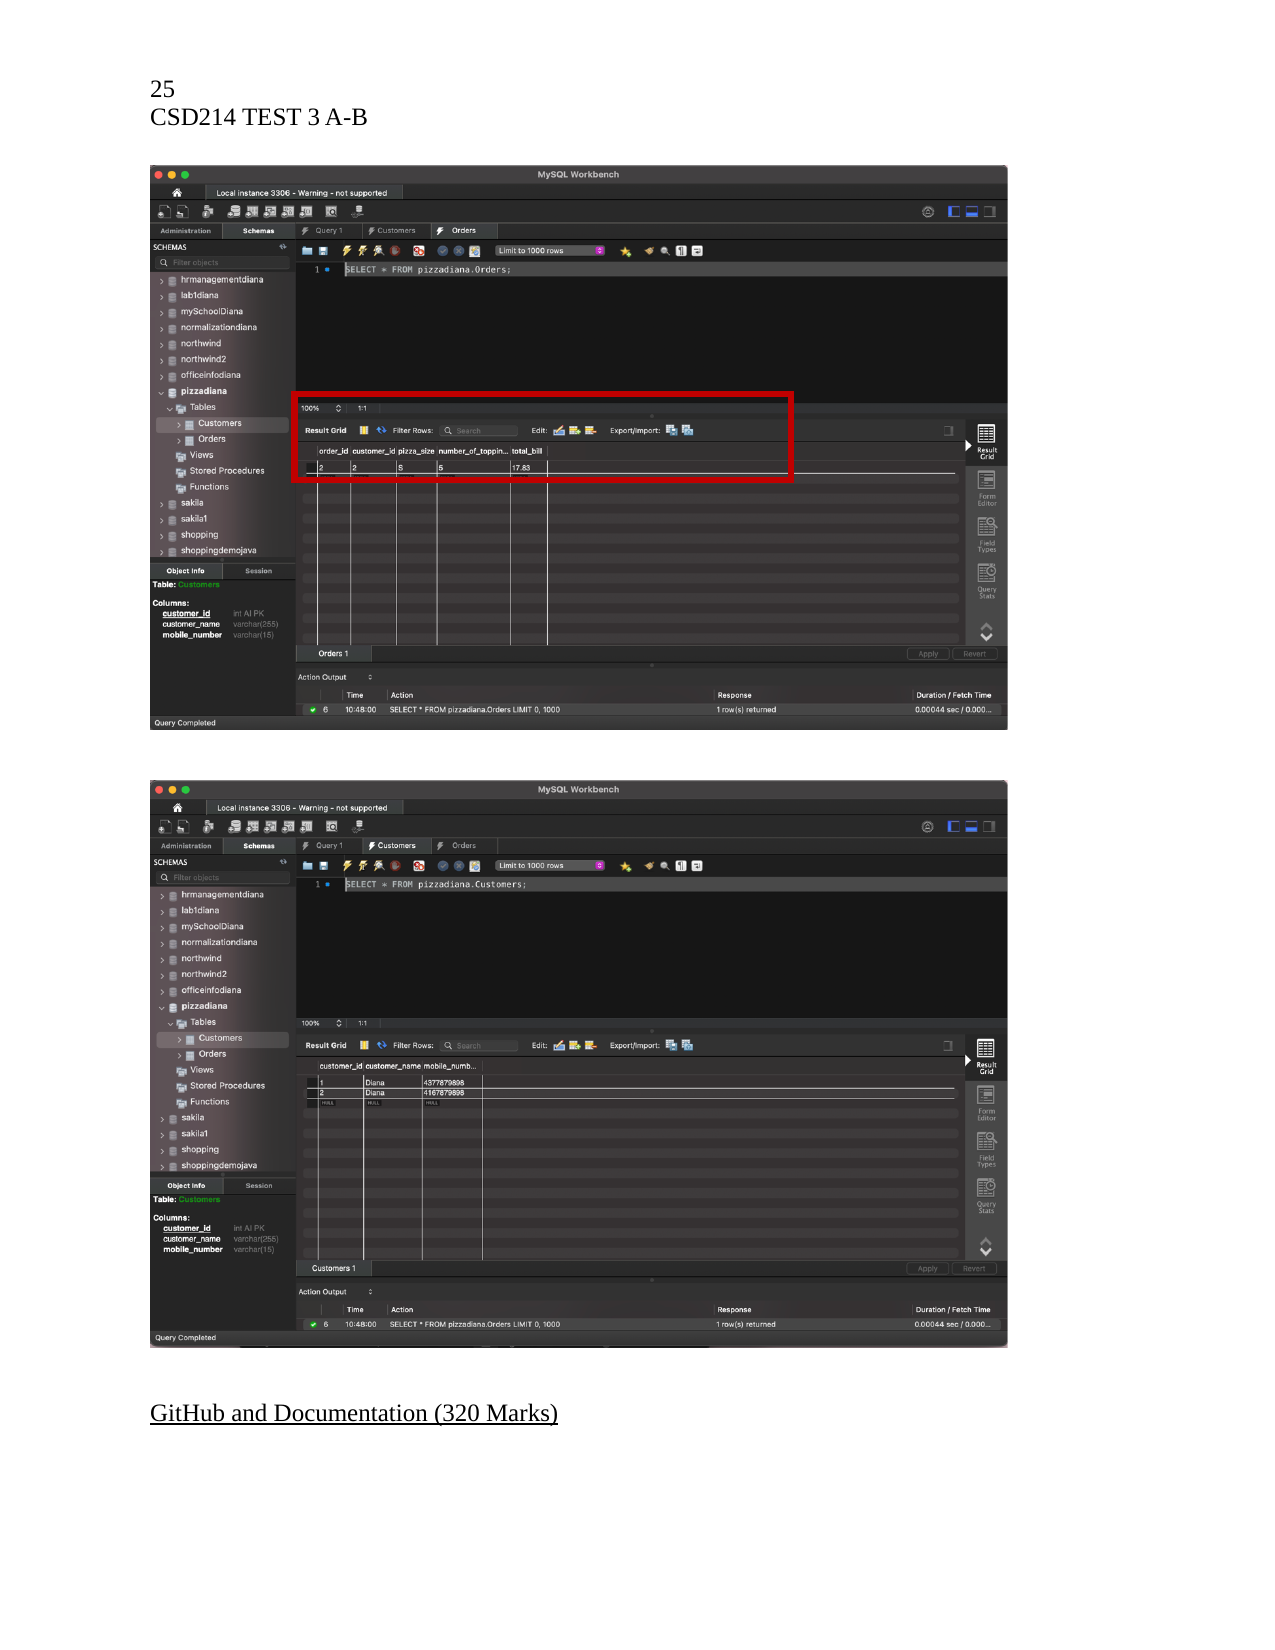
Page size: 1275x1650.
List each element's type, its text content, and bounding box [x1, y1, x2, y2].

picture [150, 780, 1008, 1348]
text GitHub and Documentation (320 Marks) [150, 1398, 1125, 1427]
picture [150, 165, 1008, 730]
